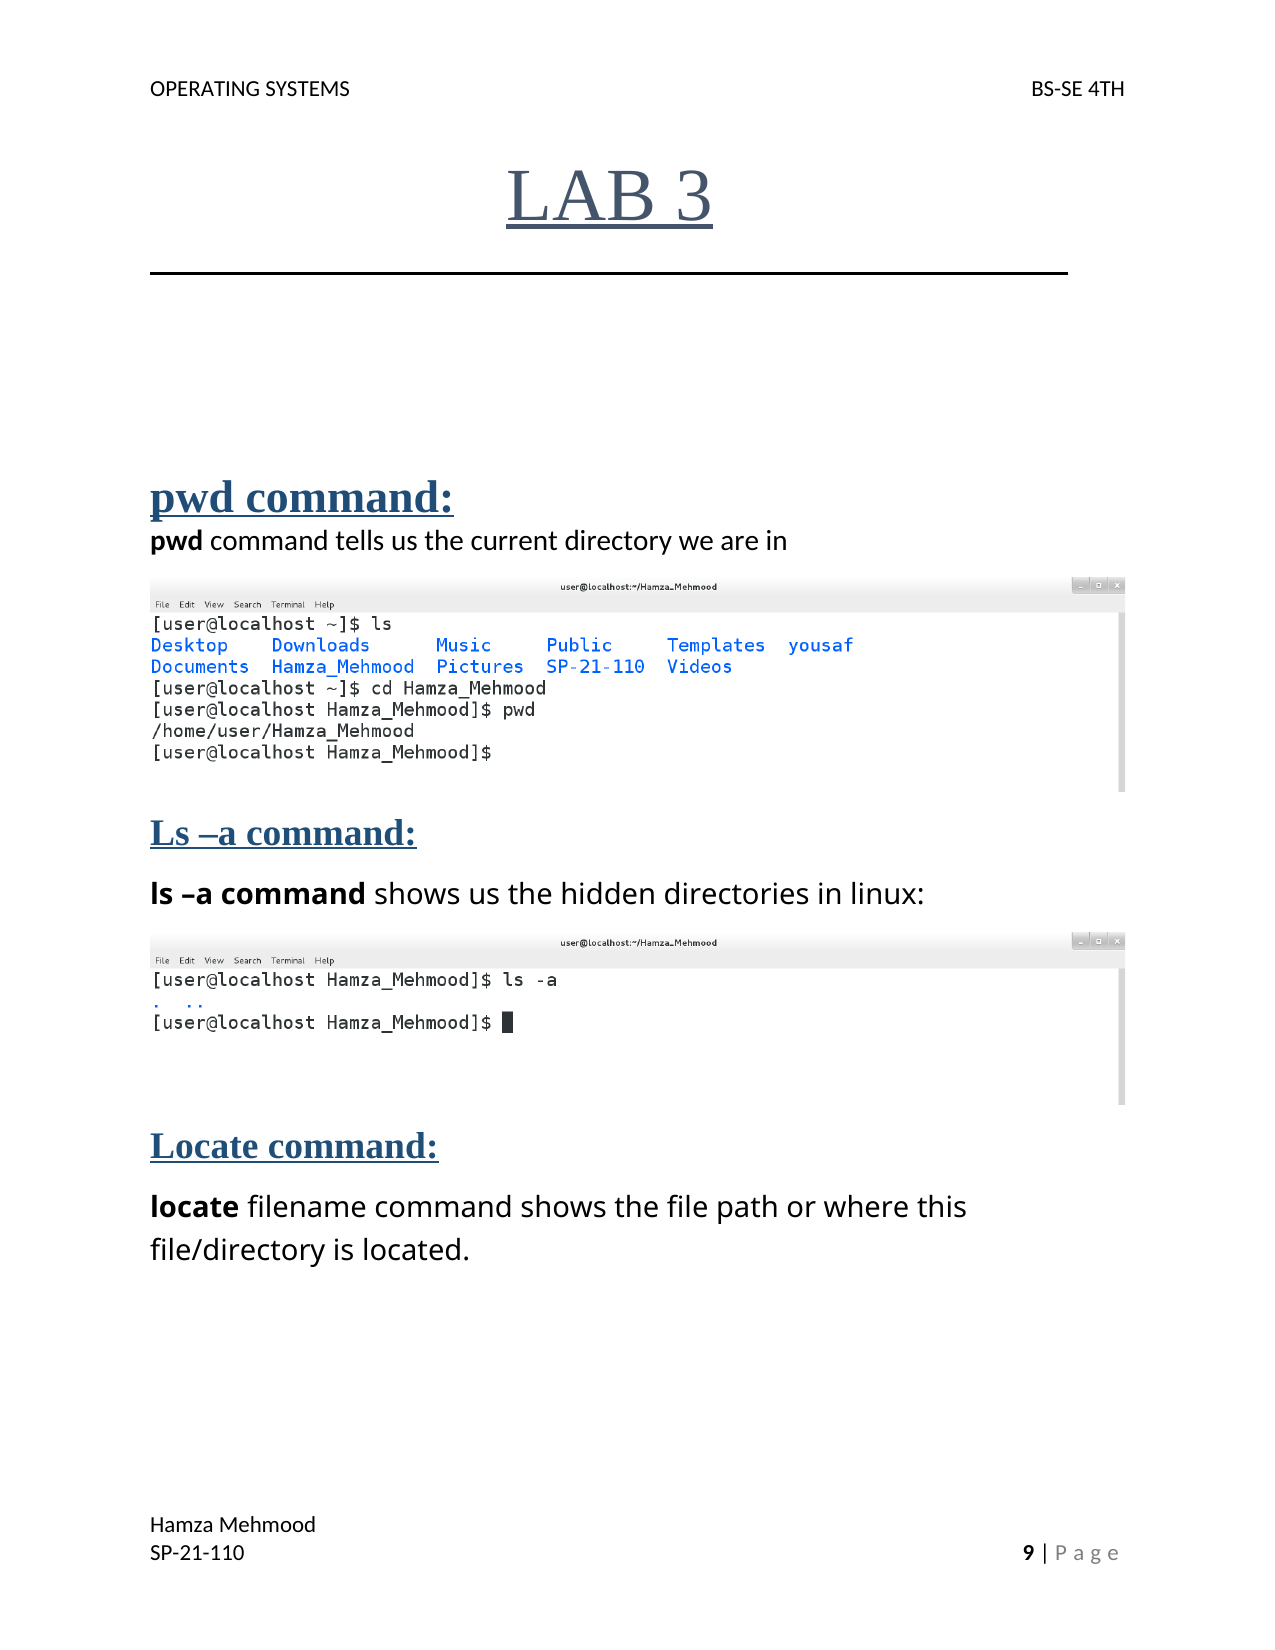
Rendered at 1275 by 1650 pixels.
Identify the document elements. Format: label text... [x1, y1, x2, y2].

picture [150, 932, 1125, 1105]
text ls –a command shows us the hidden directories in linux: [150, 873, 1125, 913]
subtitle pwd command: [150, 466, 1125, 522]
picture [150, 577, 1125, 792]
text Locate command: [150, 1123, 1125, 1167]
subtitle LAB 3 [150, 150, 1068, 272]
text Ls –a command: [150, 810, 1125, 853]
text pwd command tells us the current directory we are in [150, 522, 1125, 558]
text locate filename command shows the file path or where this file/directory is located. [150, 1187, 1125, 1269]
